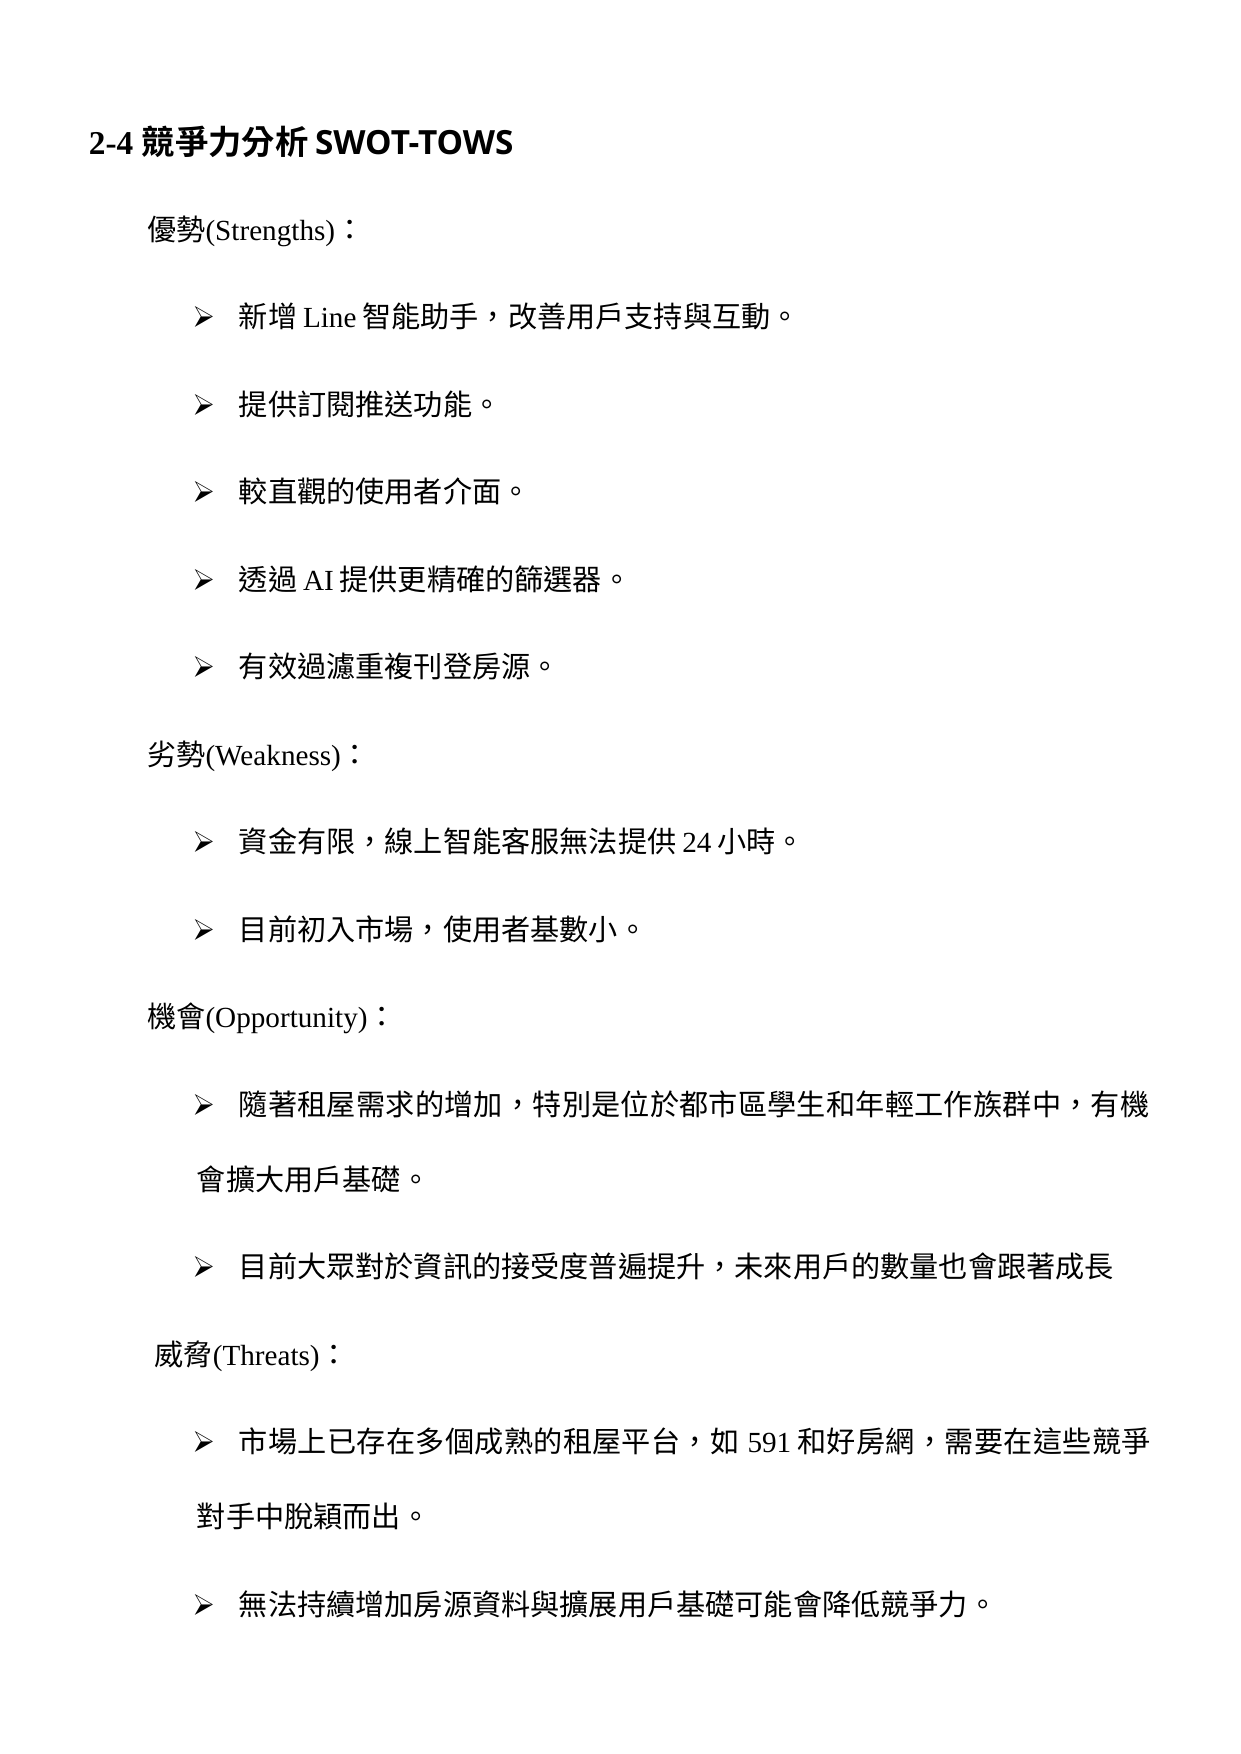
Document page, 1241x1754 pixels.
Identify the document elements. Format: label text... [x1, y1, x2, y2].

list 目前初入市場，使用者基數小。 [192, 890, 1152, 965]
list 較直觀的使用者介面。 [192, 452, 1152, 527]
text 威脅(Threats)： [89, 1315, 1152, 1390]
list 目前大眾對於資訊的接受度普遍提升，未來用戶的數量也會跟著成長 [192, 1227, 1152, 1302]
list 透過AI提供更精確的篩選器。 [192, 540, 1152, 615]
list 提供訂閱推送功能。 [192, 365, 1152, 440]
text 優勢(Strengths)： [89, 190, 1152, 265]
list 市場上已存在多個成熟的租屋平台，如591和好房網，需要在這些競爭對手中脫穎而出。 [192, 1402, 1152, 1552]
text 機會(Opportunity)： [89, 977, 1152, 1052]
list 無法持續增加房源資料與擴展用戶基礎可能會降低競爭力。 [192, 1565, 1152, 1640]
subtitle 競爭力分析SWOT-TOWS [89, 102, 1152, 177]
list 有效過濾重複刊登房源。 [192, 627, 1152, 702]
text 劣勢(Weakness)： [89, 715, 1152, 790]
list 隨著租屋需求的增加，特別是位於都市區學生和年輕工作族群中，有機會擴大用戶基礎。 [192, 1065, 1152, 1215]
list 資金有限，線上智能客服無法提供24小時。 [192, 802, 1152, 877]
list 新增Line智能助手，改善用戶支持與互動。 [192, 277, 1152, 352]
